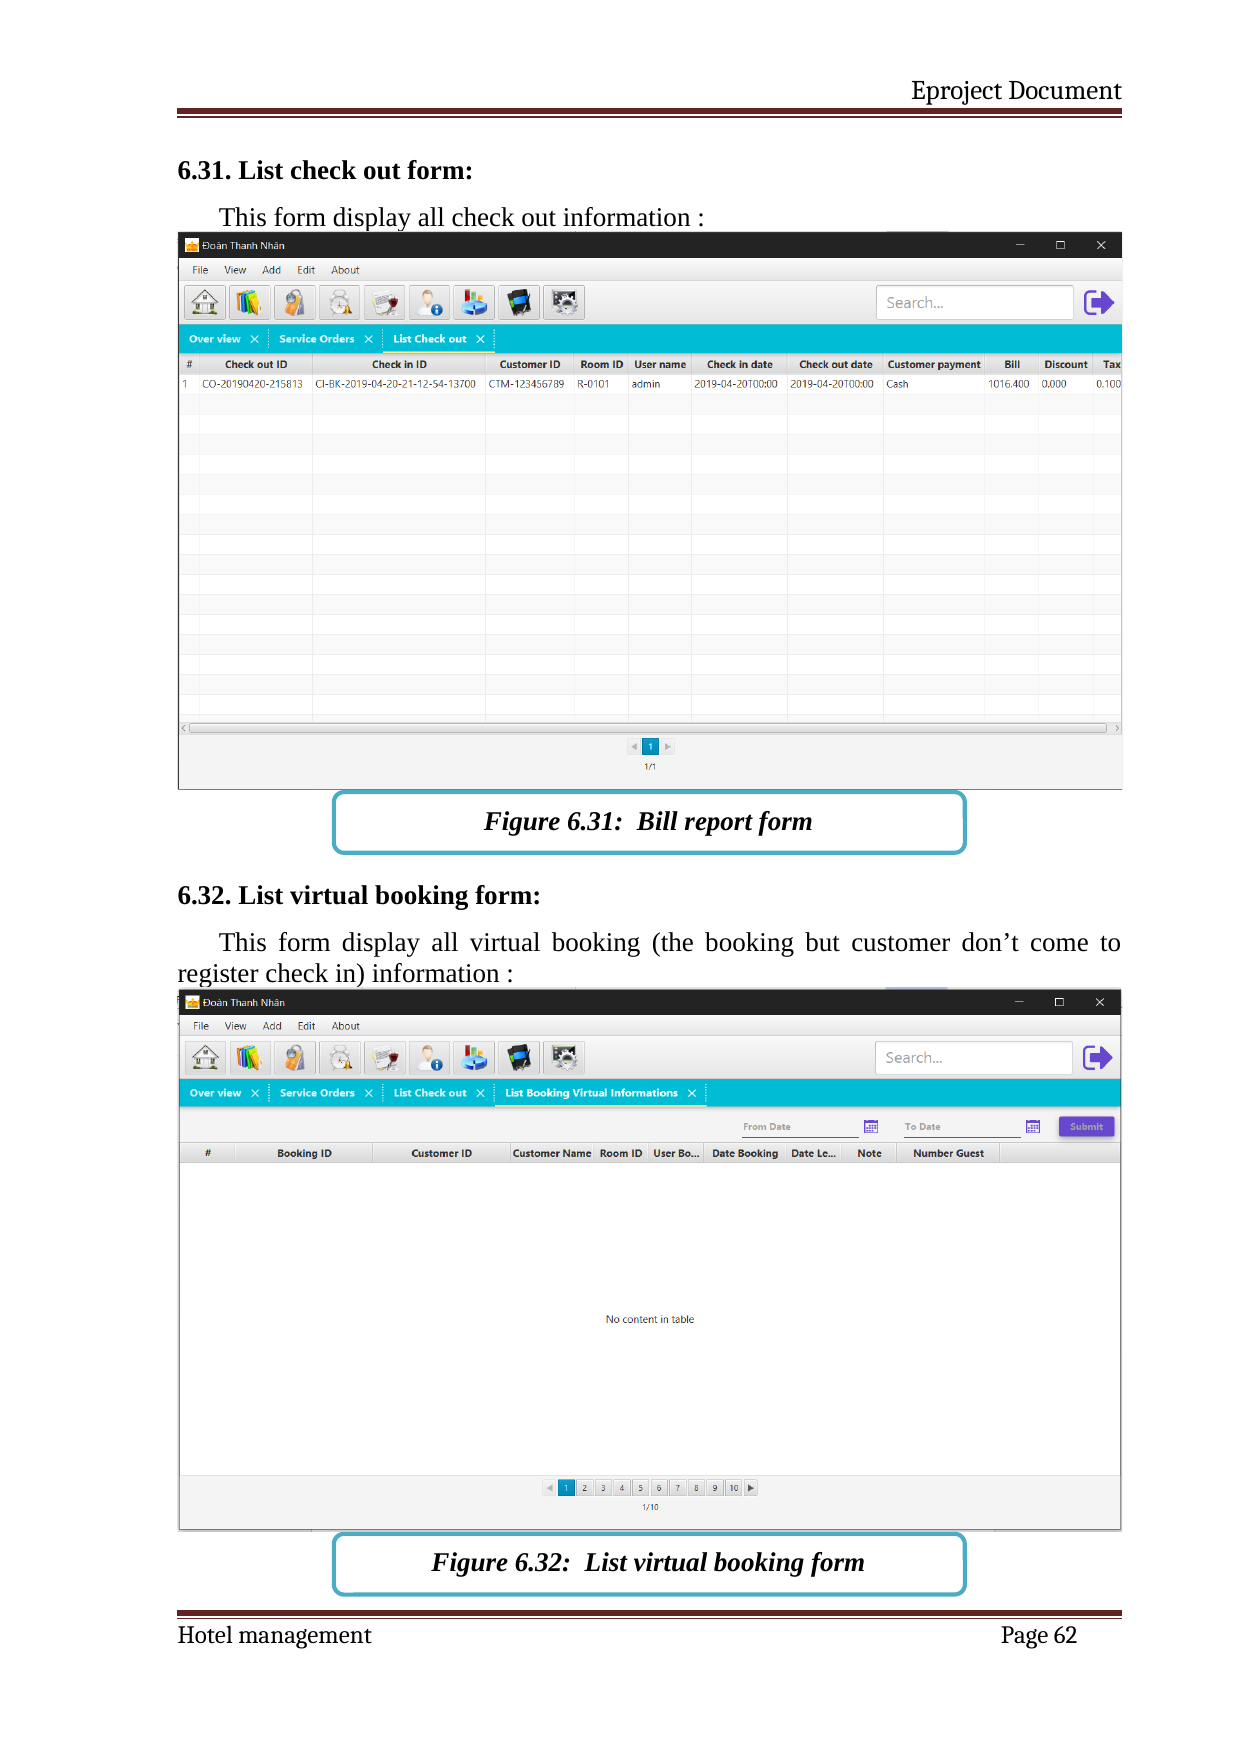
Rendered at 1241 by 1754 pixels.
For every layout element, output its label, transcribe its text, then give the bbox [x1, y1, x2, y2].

subtitle 6.31. List check out form: [177, 146, 1122, 185]
picture [177, 987, 1123, 1532]
subtitle 6.32. List virtual booking form: [177, 871, 1122, 910]
picture [177, 231, 1123, 790]
text This form display all virtual booking (the booking but customer don’t come to register check in) information : [177, 926, 1122, 987]
text This form display all check out information : [177, 201, 1122, 231]
